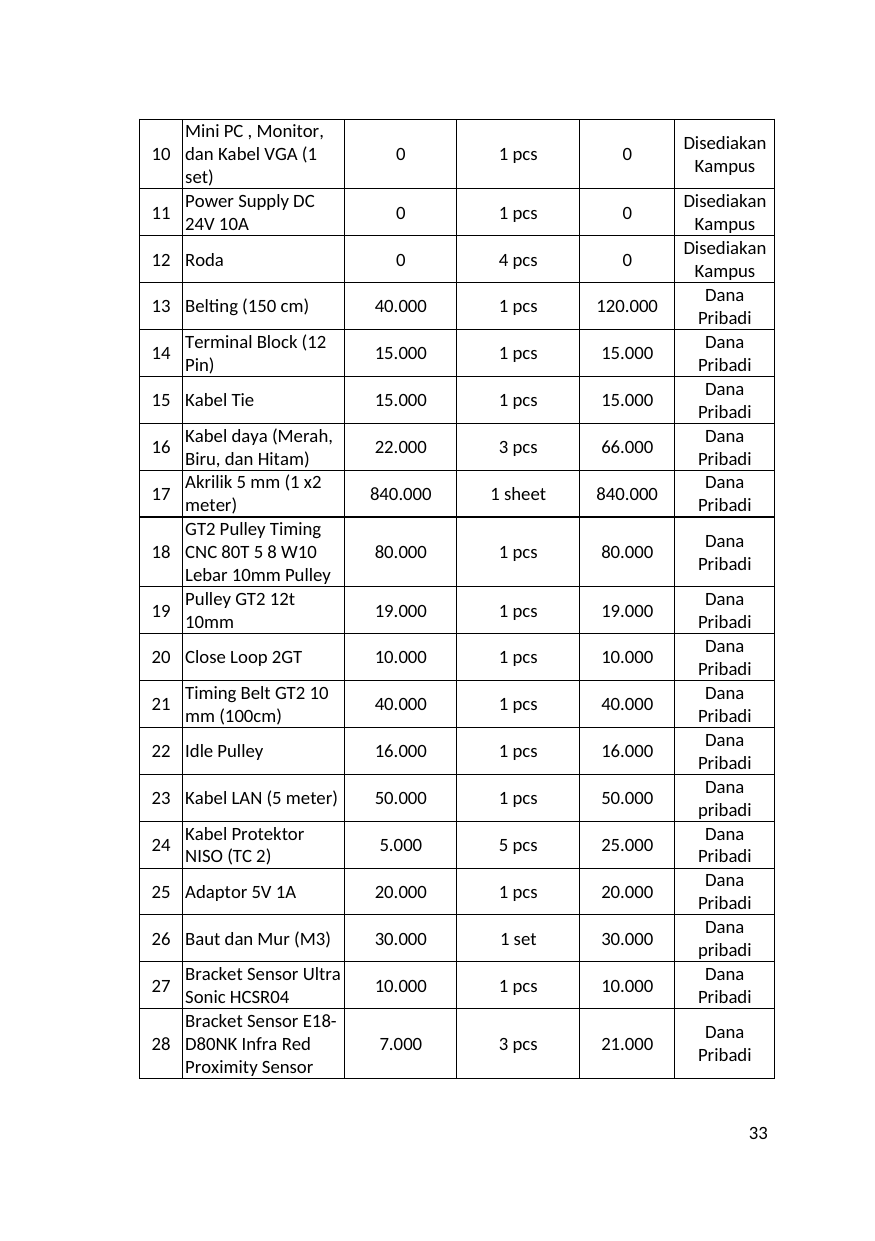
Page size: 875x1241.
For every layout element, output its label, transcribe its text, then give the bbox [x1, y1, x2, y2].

table_cell Dana Pribadi [675, 728, 774, 774]
table_cell 80.000 [345, 518, 456, 586]
table_cell 20.000 [580, 869, 674, 914]
table_cell 22.000 [345, 424, 456, 469]
table_cell Bracket Sensor E18-D80NK Infra Red Proximity Sensor [183, 1009, 344, 1078]
table_cell 17 [140, 471, 182, 516]
table_cell Akrilik 5 mm (1 x2 meter) [183, 471, 344, 516]
table_cell 1 set [457, 915, 579, 961]
table_cell Kabel Tie [183, 377, 344, 423]
table_cell 0 [345, 120, 456, 188]
table_cell 4 pcs [457, 236, 579, 282]
table_cell 28 [140, 1009, 182, 1078]
table_cell 1 pcs [457, 634, 579, 680]
table_cell Pulley GT2 12t 10mm [183, 587, 344, 633]
table_cell 10.000 [580, 962, 674, 1008]
table_cell 0 [580, 189, 674, 235]
table_cell 1 pcs [457, 120, 579, 188]
table_cell 16.000 [580, 728, 674, 774]
table_cell Disediakan Kampus [675, 236, 774, 282]
table_cell Belting (150 cm) [183, 283, 344, 329]
table_cell 19.000 [580, 587, 674, 633]
table_cell 15.000 [345, 330, 456, 376]
table_cell Dana Pribadi [675, 471, 774, 516]
table_cell 30.000 [345, 915, 456, 961]
table_cell 14 [140, 330, 182, 376]
table_cell 24 [140, 822, 182, 867]
table_cell 1 pcs [457, 377, 579, 423]
table_cell 7.000 [345, 1009, 456, 1078]
table_cell 15.000 [580, 330, 674, 376]
table_cell Adaptor 5V 1A [183, 869, 344, 914]
table_cell 66.000 [580, 424, 674, 469]
table_cell 16.000 [345, 728, 456, 774]
table_cell 40.000 [345, 681, 456, 727]
table_cell 3 pcs [457, 1009, 579, 1078]
table_cell 19 [140, 587, 182, 633]
table_cell Dana Pribadi [675, 377, 774, 423]
table_cell Dana Pribadi [675, 869, 774, 914]
table_cell Dana Pribadi [675, 634, 774, 680]
table_cell 50.000 [580, 775, 674, 821]
table_cell Dana Pribadi [675, 330, 774, 376]
table_cell 1 pcs [457, 775, 579, 821]
table_cell Dana Pribadi [675, 518, 774, 586]
table_cell 16 [140, 424, 182, 469]
table_cell Close Loop 2GT [183, 634, 344, 680]
table_cell Idle Pulley [183, 728, 344, 774]
table_cell 0 [345, 189, 456, 235]
table_cell 15.000 [345, 377, 456, 423]
table_cell 25 [140, 869, 182, 914]
table_cell 10.000 [580, 634, 674, 680]
table_cell 40.000 [345, 283, 456, 329]
table_cell Disediakan Kampus [675, 120, 774, 188]
table_cell 13 [140, 283, 182, 329]
table_cell Disediakan Kampus [675, 189, 774, 235]
table_cell 23 [140, 775, 182, 821]
table_cell 120.000 [580, 283, 674, 329]
table_cell 25.000 [580, 822, 674, 867]
table_cell Dana pribadi [675, 915, 774, 961]
table_cell 11 [140, 189, 182, 235]
table_cell 1 pcs [457, 869, 579, 914]
table_cell 1 pcs [457, 962, 579, 1008]
table_cell 12 [140, 236, 182, 282]
table_cell Kabel daya (Merah, Biru, dan Hitam) [183, 424, 344, 469]
table_cell Roda [183, 236, 344, 282]
table_cell 40.000 [580, 681, 674, 727]
table_cell Baut dan Mur (M3) [183, 915, 344, 961]
table_cell Dana pribadi [675, 775, 774, 821]
table_cell 1 pcs [457, 518, 579, 586]
table_cell Dana Pribadi [675, 587, 774, 633]
table_cell Dana Pribadi [675, 1009, 774, 1078]
table_cell 15 [140, 377, 182, 423]
table_cell GT2 Pulley Timing CNC 80T 5 8 W10 Lebar 10mm Pulley [183, 518, 344, 586]
table_cell 1 pcs [457, 283, 579, 329]
table_cell Terminal Block (12 Pin) [183, 330, 344, 376]
table_cell 80.000 [580, 518, 674, 586]
table_cell 5 pcs [457, 822, 579, 867]
table_cell 840.000 [580, 471, 674, 516]
table_cell Bracket Sensor Ultra Sonic HCSR04 [183, 962, 344, 1008]
table_cell 26 [140, 915, 182, 961]
table_cell 21 [140, 681, 182, 727]
table_cell Power Supply DC 24V 10A [183, 189, 344, 235]
table_cell 0 [345, 236, 456, 282]
table_cell 840.000 [345, 471, 456, 516]
table_cell Kabel LAN (5 meter) [183, 775, 344, 821]
table_cell 30.000 [580, 915, 674, 961]
table_cell Timing Belt GT2 10 mm (100cm) [183, 681, 344, 727]
table_cell 20 [140, 634, 182, 680]
table_cell Dana Pribadi [675, 962, 774, 1008]
table_cell 0 [580, 236, 674, 282]
table_cell 15.000 [580, 377, 674, 423]
table_cell 50.000 [345, 775, 456, 821]
table_cell Dana Pribadi [675, 681, 774, 727]
table_cell 19.000 [345, 587, 456, 633]
table_cell 10.000 [345, 962, 456, 1008]
table_cell Dana Pribadi [675, 424, 774, 469]
table_cell 1 pcs [457, 681, 579, 727]
table_cell 10 [140, 120, 182, 188]
table_cell 1 pcs [457, 189, 579, 235]
table_cell Mini PC , Monitor, dan Kabel VGA (1 set) [183, 120, 344, 188]
table_cell 5.000 [345, 822, 456, 867]
table_cell 27 [140, 962, 182, 1008]
table_cell Dana Pribadi [675, 283, 774, 329]
table_cell 3 pcs [457, 424, 579, 469]
table_cell 22 [140, 728, 182, 774]
table_cell 10.000 [345, 634, 456, 680]
table_cell Dana Pribadi [675, 822, 774, 867]
table_cell 21.000 [580, 1009, 674, 1078]
table_cell 0 [580, 120, 674, 188]
table_cell Kabel Protektor NISO (TC 2) [183, 822, 344, 867]
table_cell 20.000 [345, 869, 456, 914]
table_cell 1 pcs [457, 587, 579, 633]
table_cell 1 sheet [457, 471, 579, 516]
table_cell 1 pcs [457, 728, 579, 774]
table_cell 1 pcs [457, 330, 579, 376]
table_cell 18 [140, 518, 182, 586]
